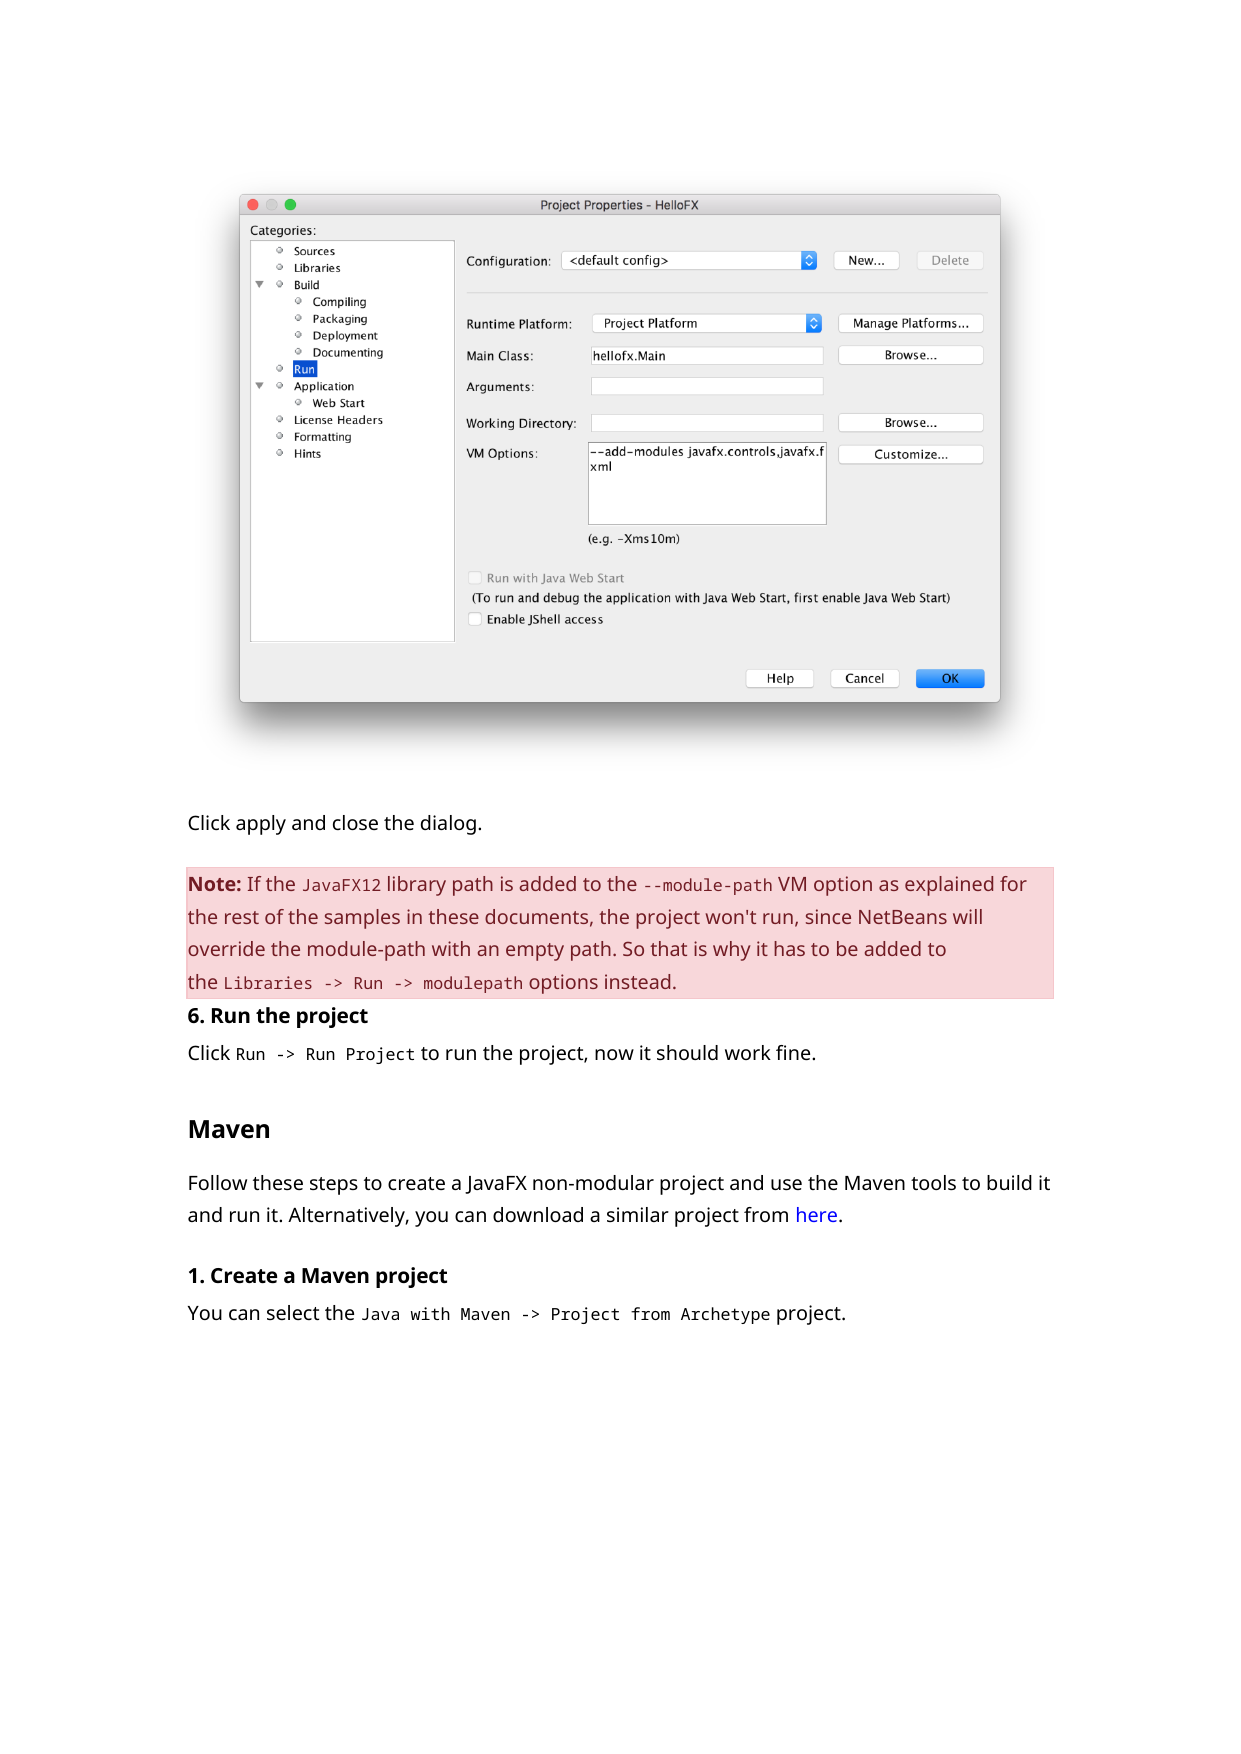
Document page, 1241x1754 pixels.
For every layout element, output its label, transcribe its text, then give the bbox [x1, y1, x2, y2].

picture [187, 164, 1052, 777]
subtitle 1. Create a Maven project [187, 1259, 1053, 1291]
subtitle Maven [187, 1096, 1053, 1161]
text Follow these steps to create a JavaFX non-modular project and use the Maven tools to build it and run it. Alternatively, you can download a similar project from here. [187, 1166, 1053, 1231]
text You can select the Java with Maven -> Project from Archetype project. [187, 1296, 1053, 1329]
text Click apply and close the dialog. [187, 807, 1053, 839]
text Click Run -> Run Project to run the project, now it should work fine. [187, 1036, 1053, 1069]
text Note: If the JavaFX12 library path is added to the --module-path VM option as explained for the rest of the samples in these documents, the project won't run, since NetBeans will override the module-path with an empty path. So that is why it has to be added to the Libraries -> Run -> modulepath options instead. [188, 868, 1053, 998]
subtitle 6. Run the project [187, 999, 1053, 1031]
